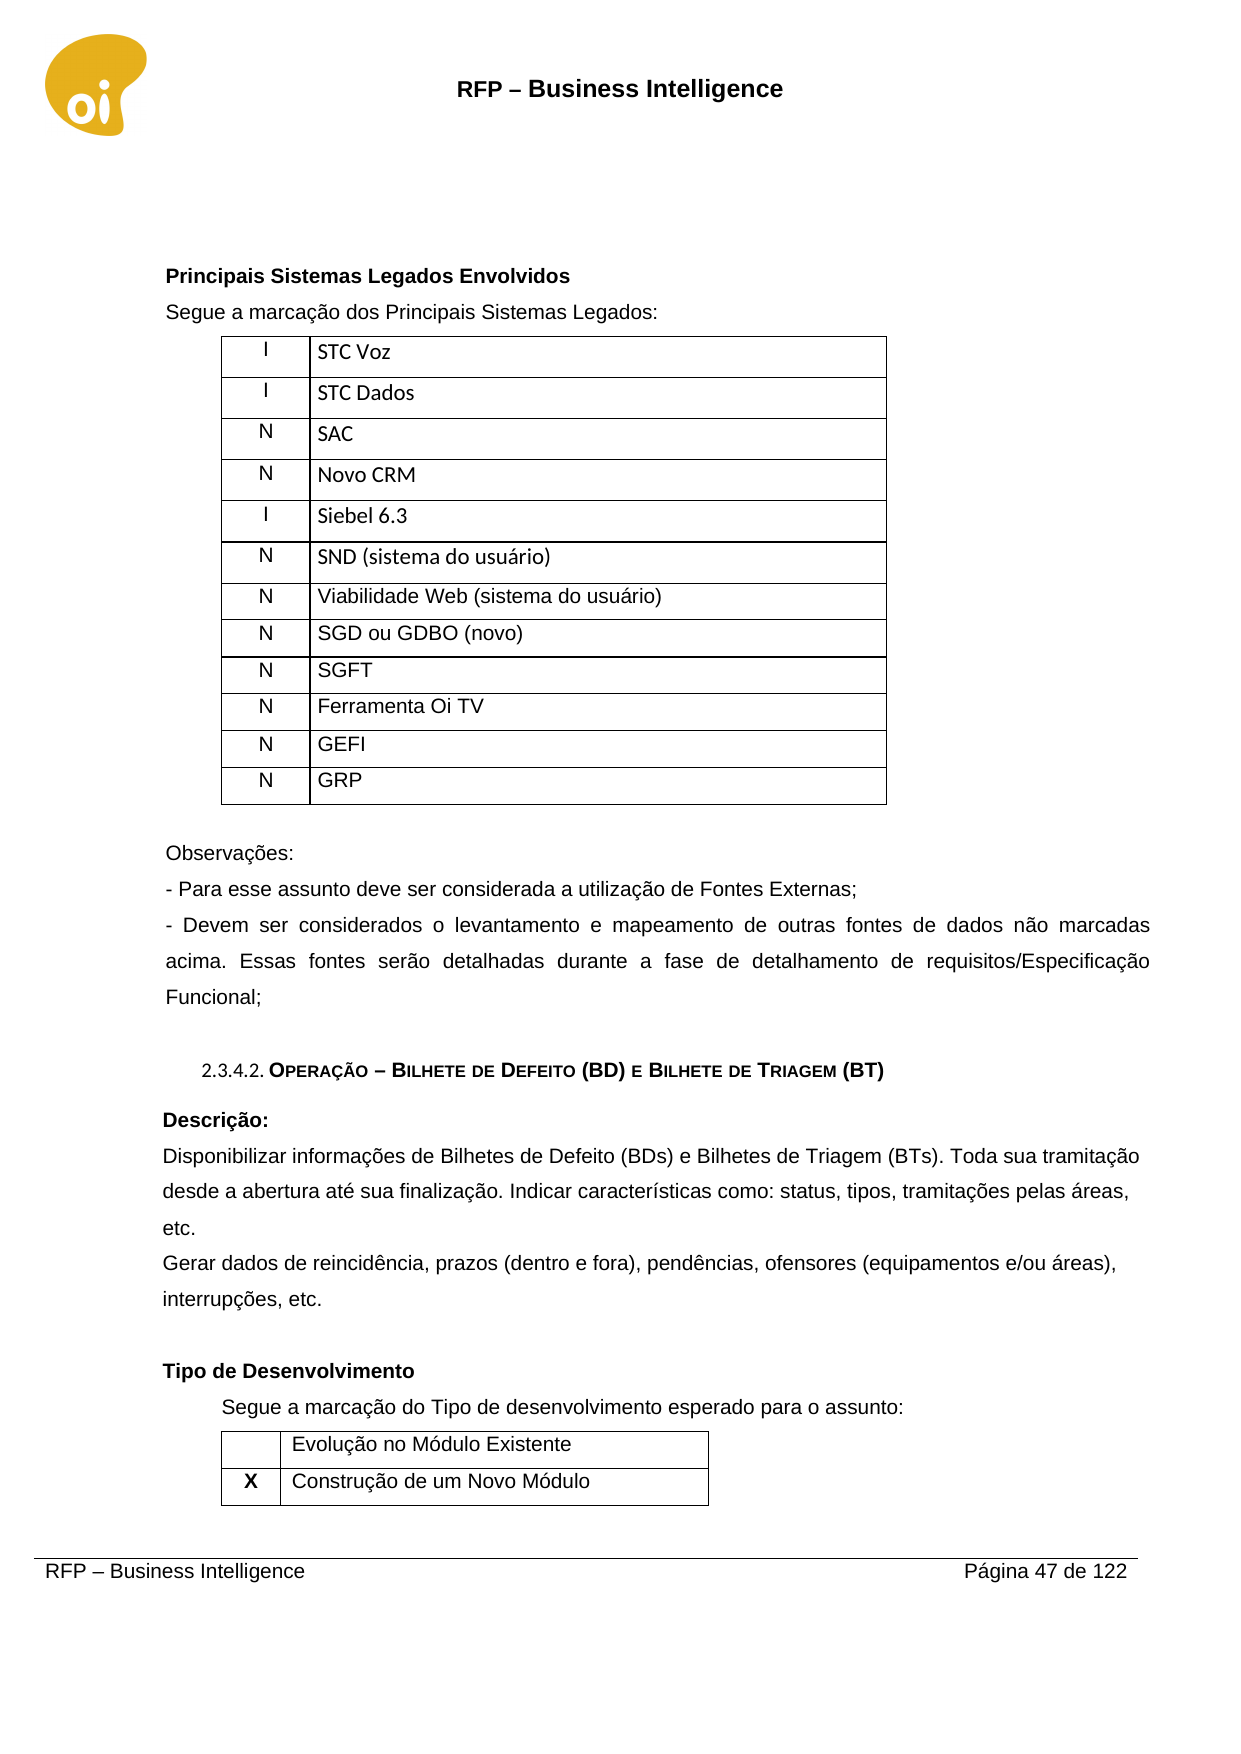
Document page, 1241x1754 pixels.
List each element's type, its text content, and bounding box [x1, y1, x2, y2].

text Gerar dados de reincidência, prazos (dentro e fora), pendências, ofensores (equipamentos e/ou áreas), interrupções, etc. [162, 1251, 1152, 1311]
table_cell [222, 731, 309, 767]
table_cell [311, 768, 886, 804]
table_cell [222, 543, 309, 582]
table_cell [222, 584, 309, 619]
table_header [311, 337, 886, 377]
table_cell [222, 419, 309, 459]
text Descrição: [162, 1107, 1152, 1131]
picture [45, 34, 147, 136]
subtitle Operação – Bilhete de Defeito (BD) e Bilhete de Triagem (BT) [201, 1057, 1152, 1082]
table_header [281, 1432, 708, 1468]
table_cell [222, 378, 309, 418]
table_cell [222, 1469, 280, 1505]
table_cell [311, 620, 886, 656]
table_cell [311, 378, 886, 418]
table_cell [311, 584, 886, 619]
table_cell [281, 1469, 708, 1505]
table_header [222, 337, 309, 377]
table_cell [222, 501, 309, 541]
text Segue a marcação dos Principais Sistemas Legados: [165, 300, 1152, 324]
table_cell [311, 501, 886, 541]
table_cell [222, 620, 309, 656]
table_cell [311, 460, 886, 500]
text Tipo de Desenvolvimento [162, 1359, 1152, 1383]
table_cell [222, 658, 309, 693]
text Principais Sistemas Legados Envolvidos [165, 264, 1152, 288]
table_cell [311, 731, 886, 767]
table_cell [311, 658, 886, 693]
text Segue a marcação do Tipo de desenvolvimento esperado para o assunto: [221, 1395, 1152, 1419]
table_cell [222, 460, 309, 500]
text - Devem ser considerados o levantamento e mapeamento de outras fontes de dados não marcadas acima. Essas fontes serão detalhadas durante a fase de detalhamento de requisitos/Especificação Funcional; [165, 913, 1152, 1009]
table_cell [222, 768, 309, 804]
text Observações: [165, 841, 1152, 865]
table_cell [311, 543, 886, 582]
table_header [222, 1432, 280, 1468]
text Disponibilizar informações de Bilhetes de Defeito (BDs) e Bilhetes de Triagem (BTs). Toda sua tramitação desde a abertura até sua finalização. Indicar características como: status, tipos, tramitações pelas áreas, etc. [162, 1143, 1152, 1239]
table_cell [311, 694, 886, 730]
text - Para esse assunto deve ser considerada a utilização de Fontes Externas; [165, 877, 1152, 901]
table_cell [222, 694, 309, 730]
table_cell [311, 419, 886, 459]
